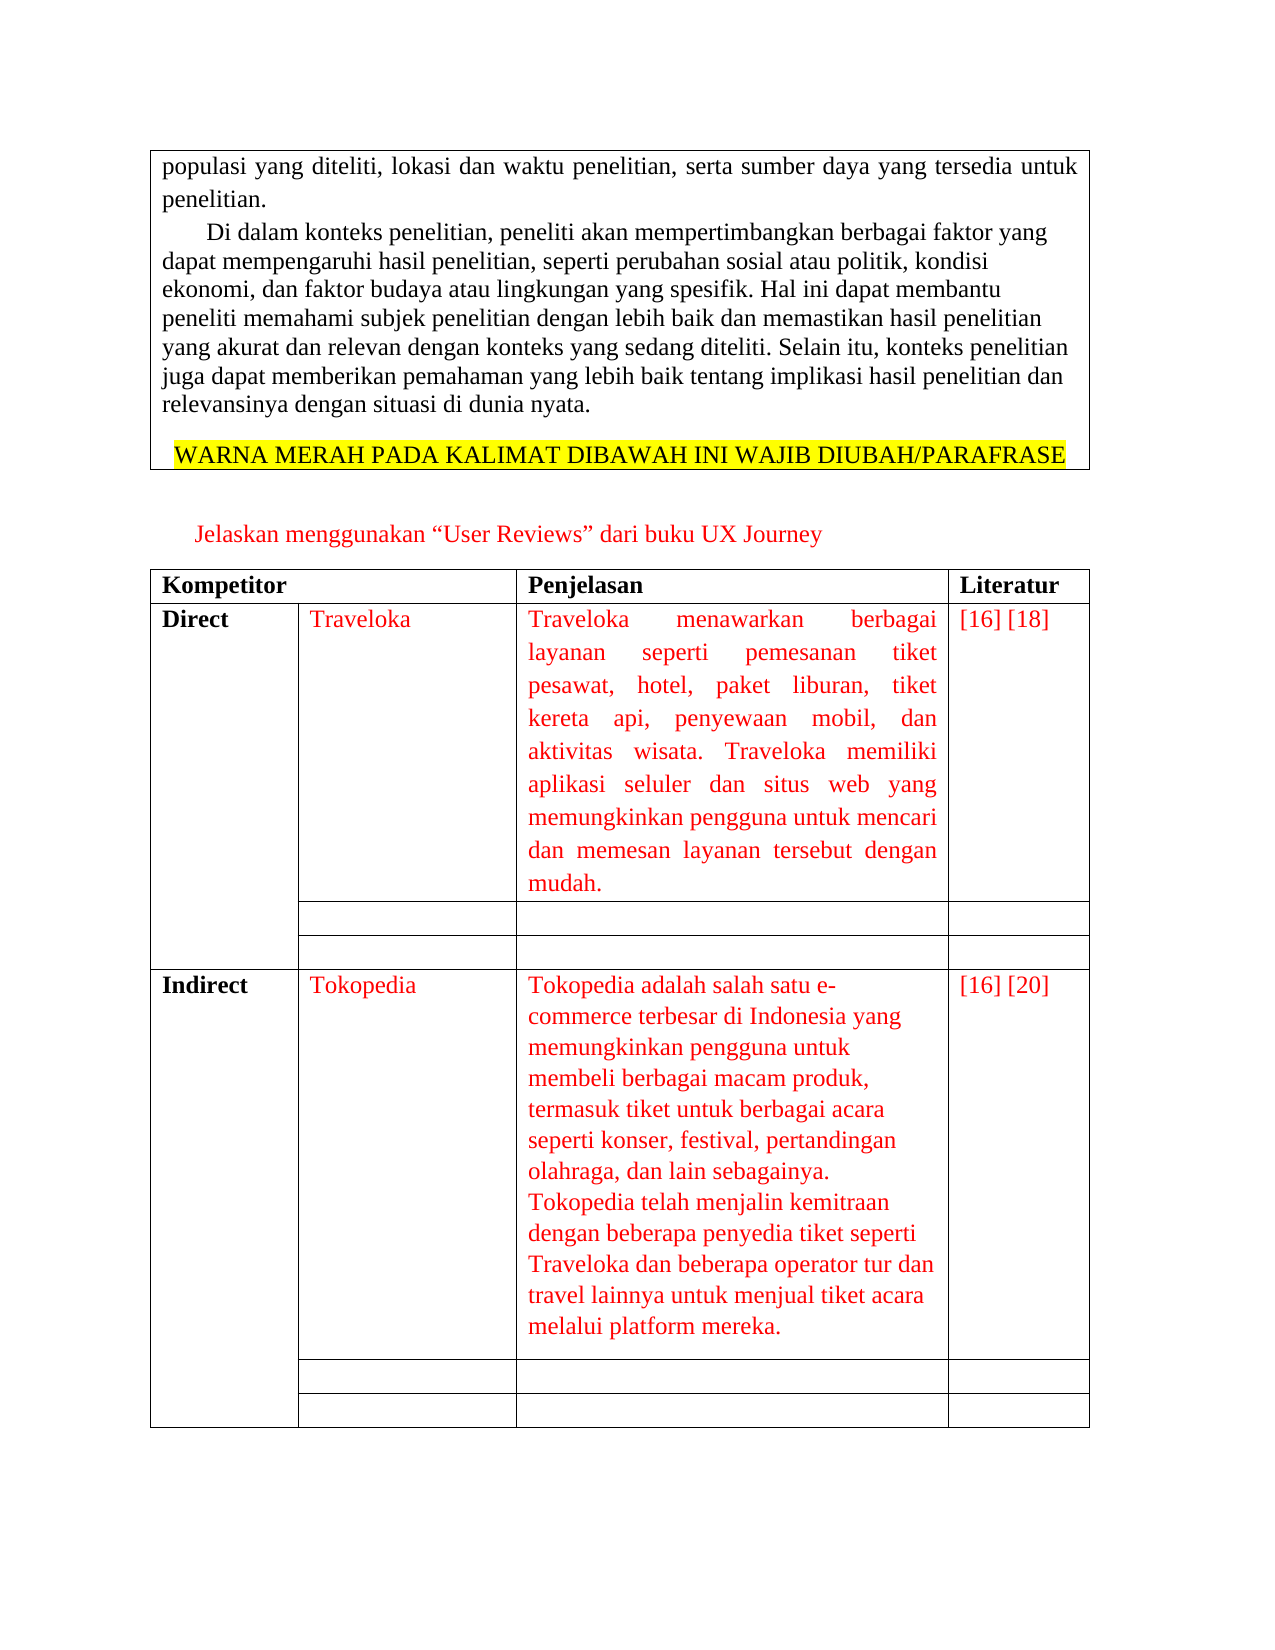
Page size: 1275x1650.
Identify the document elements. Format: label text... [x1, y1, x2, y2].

table_header Penjelasan [517, 570, 948, 603]
table_cell [16] [20] [949, 970, 1089, 1359]
table_cell [299, 1394, 516, 1427]
text Jelaskan menggunakan “User Reviews” dari buku UX Journey [150, 519, 1125, 548]
table_cell [299, 936, 516, 969]
table_cell Tokopedia adalah salah satu e-commerce terbesar di Indonesia yang memungkinkan pengguna untuk membeli berbagai macam produk, termasuk tiket untuk berbagai acara seperti konser, festival, pertandingan olahraga, dan lain sebagainya. Tokopedia telah menjalin kemitraan dengan beberapa penyedia tiket seperti Traveloka dan beberapa operator tur dan travel lainnya untuk menjual tiket acara melalui platform mereka. [517, 970, 948, 1359]
table_cell [949, 902, 1089, 934]
table_cell [517, 1394, 948, 1427]
table_cell Traveloka menawarkan berbagai layanan seperti pemesanan tiket pesawat, hotel, paket liburan, tiket kereta api, penyewaan mobil, dan aktivitas wisata. Traveloka memiliki aplikasi seluler dan situs web yang memungkinkan pengguna untuk mencari dan memesan layanan tersebut dengan mudah. [517, 604, 948, 901]
table_cell Direct [151, 604, 298, 969]
table_cell [16] [18] [949, 604, 1089, 901]
table_header Kompetitor [151, 570, 516, 603]
table_cell [949, 1360, 1089, 1393]
table_cell Indirect [151, 970, 298, 1427]
table_cell [299, 1360, 516, 1393]
table_cell [517, 1360, 948, 1393]
table_header Literatur [949, 570, 1089, 603]
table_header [151, 151, 1089, 469]
table_cell [517, 902, 948, 934]
table_cell [949, 1394, 1089, 1427]
table_cell Traveloka [299, 604, 516, 901]
table_cell [949, 936, 1089, 969]
table_cell Tokopedia [299, 970, 516, 1359]
table_cell [517, 936, 948, 969]
table_cell [299, 902, 516, 934]
